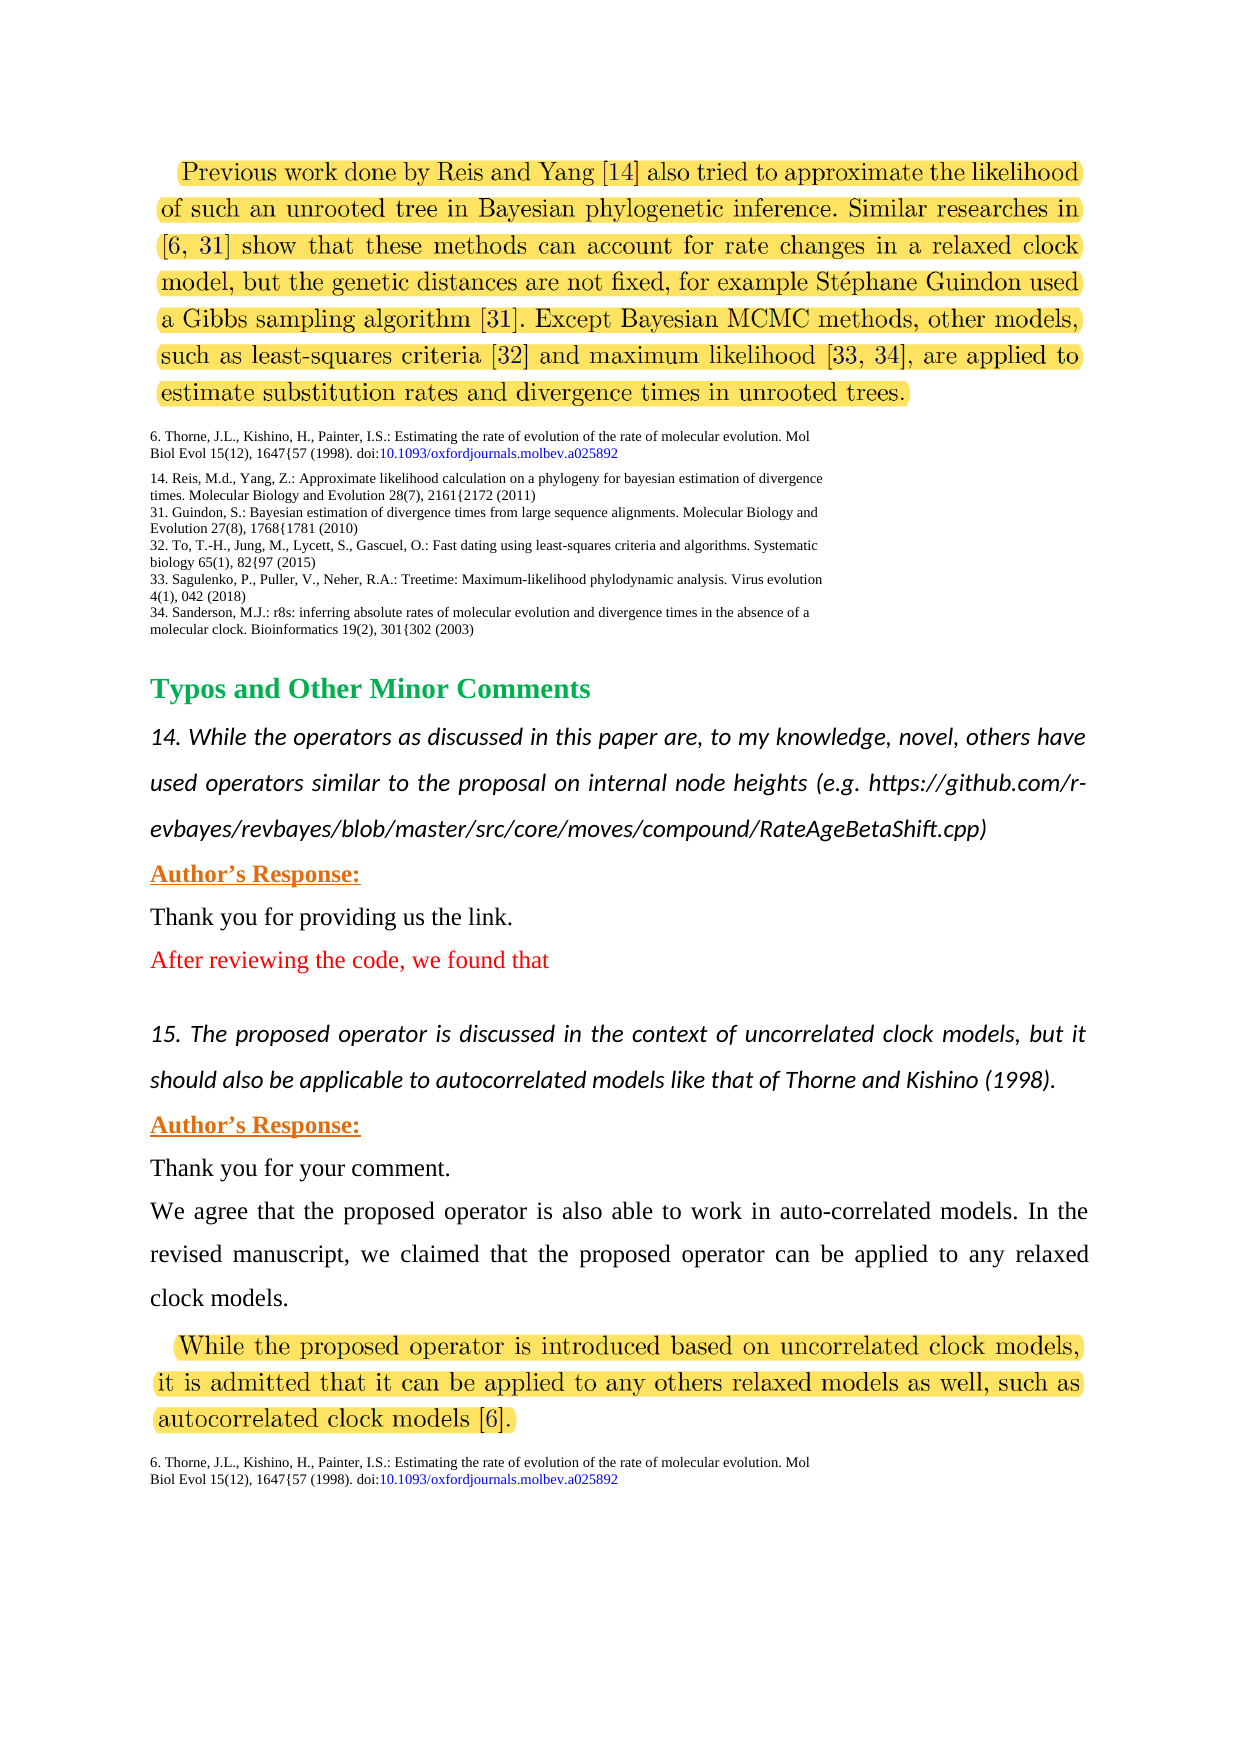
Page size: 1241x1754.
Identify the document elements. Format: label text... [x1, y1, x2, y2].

text Typos and Other Minor Comments [150, 671, 1090, 705]
text Evolution 27(8), 1768{1781 (2010) [150, 520, 1090, 537]
picture [150, 1325, 1090, 1439]
text Author’s Response: [150, 1110, 1090, 1139]
text 6. Thorne, J.L., Kishino, H., Painter, I.S.: Estimating the rate of evolution of the rate of molecular evolution. Mol [150, 428, 1090, 445]
text 14. While the operators as discussed in this paper are, to my knowledge, novel, others have used operators similar to the proposal on internal node heights (e.g. https://github.com/r-evbayes/revbayes/blob/master/src/core/moves/compound/RateAgeBetaShift.cpp) [150, 722, 1090, 843]
text Biol Evol 15(12), 1647{57 (1998). doi:10.1093/oxfordjournals.molbev.a025892 [150, 1470, 1090, 1487]
picture [150, 150, 1090, 413]
text 6. Thorne, J.L., Kishino, H., Painter, I.S.: Estimating the rate of evolution of the rate of molecular evolution. Mol [150, 1454, 1090, 1470]
text Biol Evol 15(12), 1647{57 (1998). doi:10.1093/oxfordjournals.molbev.a025892 [150, 445, 1090, 462]
text times. Molecular Biology and Evolution 28(7), 2161{2172 (2011) [150, 487, 1090, 503]
text Thank you for your comment. [150, 1153, 1090, 1182]
text Thank you for providing us the link. [150, 902, 1090, 931]
text After reviewing the code, we found that [150, 945, 1090, 974]
text 33. Sagulenko, P., Puller, V., Neher, R.A.: Treetime: Maximum-likelihood phylodynamic analysis. Virus evolution [150, 571, 1090, 587]
text 34. Sanderson, M.J.: r8s: inferring absolute rates of molecular evolution and divergence times in the absence of a [150, 604, 1090, 621]
text biology 65(1), 82{97 (2015) [150, 554, 1090, 571]
text 32. To, T.-H., Jung, M., Lycett, S., Gascuel, O.: Fast dating using least-squares criteria and algorithms. Systematic [150, 537, 1090, 554]
text molecular clock. Bioinformatics 19(2), 301{302 (2003) [150, 621, 1090, 638]
text 31. Guindon, S.: Bayesian estimation of divergence times from large sequence alignments. Molecular Biology and [150, 503, 1090, 520]
text 15. The proposed operator is discussed in the context of uncorrelated clock models, but it should also be applicable to autocorrelated models like that of Thorne and Kishino (1998). [150, 1019, 1090, 1095]
text 14. Reis, M.d., Yang, Z.: Approximate likelihood calculation on a phylogeny for bayesian estimation of divergence [150, 470, 1090, 487]
text 4(1), 042 (2018) [150, 587, 1090, 604]
text Author’s Response: [150, 859, 1090, 887]
text We agree that the proposed operator is also able to work in auto-correlated models. In the revised manuscript, we claimed that the proposed operator can be applied to any relaxed clock models. [150, 1196, 1090, 1311]
